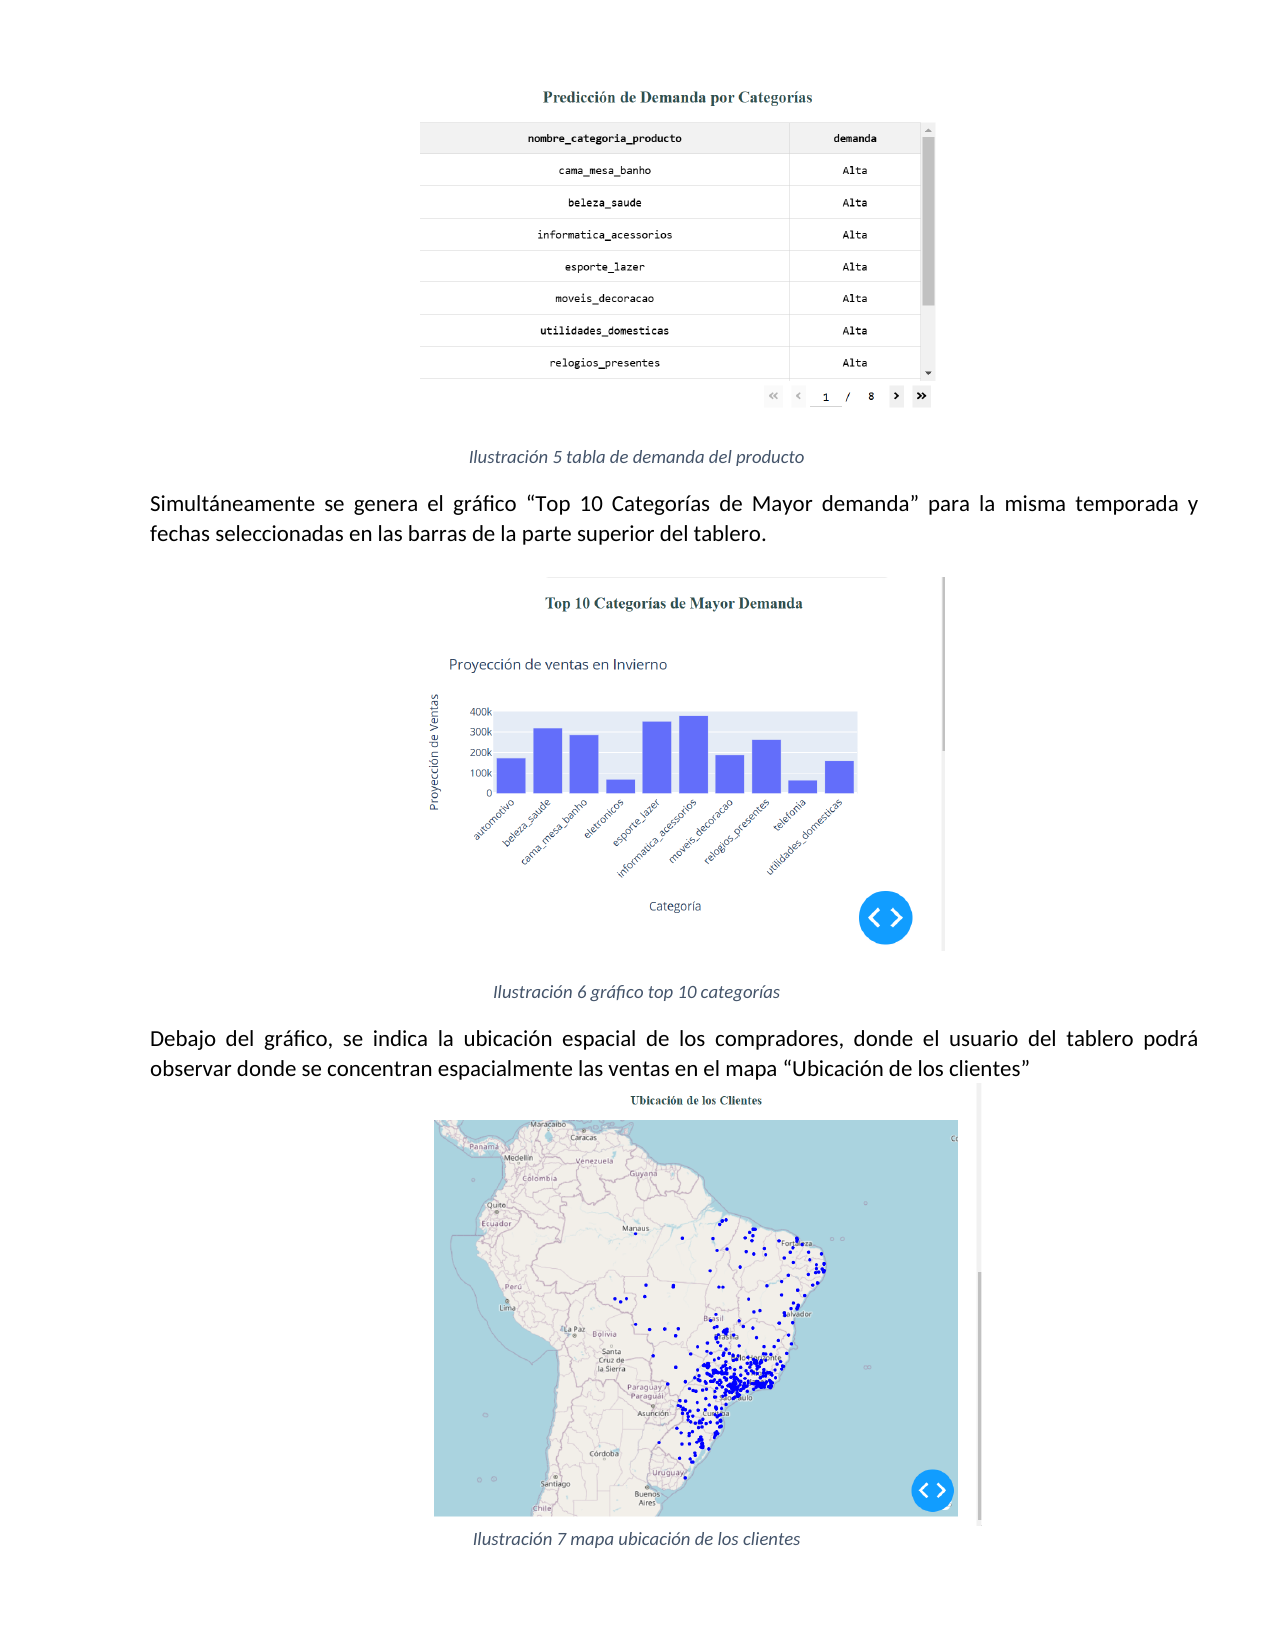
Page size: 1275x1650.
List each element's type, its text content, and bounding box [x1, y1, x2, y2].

picture [368, 1083, 982, 1526]
picture [405, 577, 945, 951]
picture [402, 75, 948, 445]
text Debajo del gráfico, se indica la ubicación espacial de los compradores, donde el usuario del tablero podrá observar donde se concentran espacialmente las ventas en el mapa “Ubicación de los clientes” [150, 1024, 1200, 1082]
text Simultáneamente se genera el gráfico “Top 10 Categorías de Mayor demanda” para la misma temporada y fechas seleccionadas en las barras de la parte superior del tablero. [150, 489, 1200, 547]
text Ilustración 6 gráfico top 10 categorías [75, 981, 1200, 1004]
text Ilustración 7 mapa ubicación de los clientes [75, 1527, 1200, 1550]
text Ilustración 5 tabla de demanda del producto [75, 446, 1200, 469]
